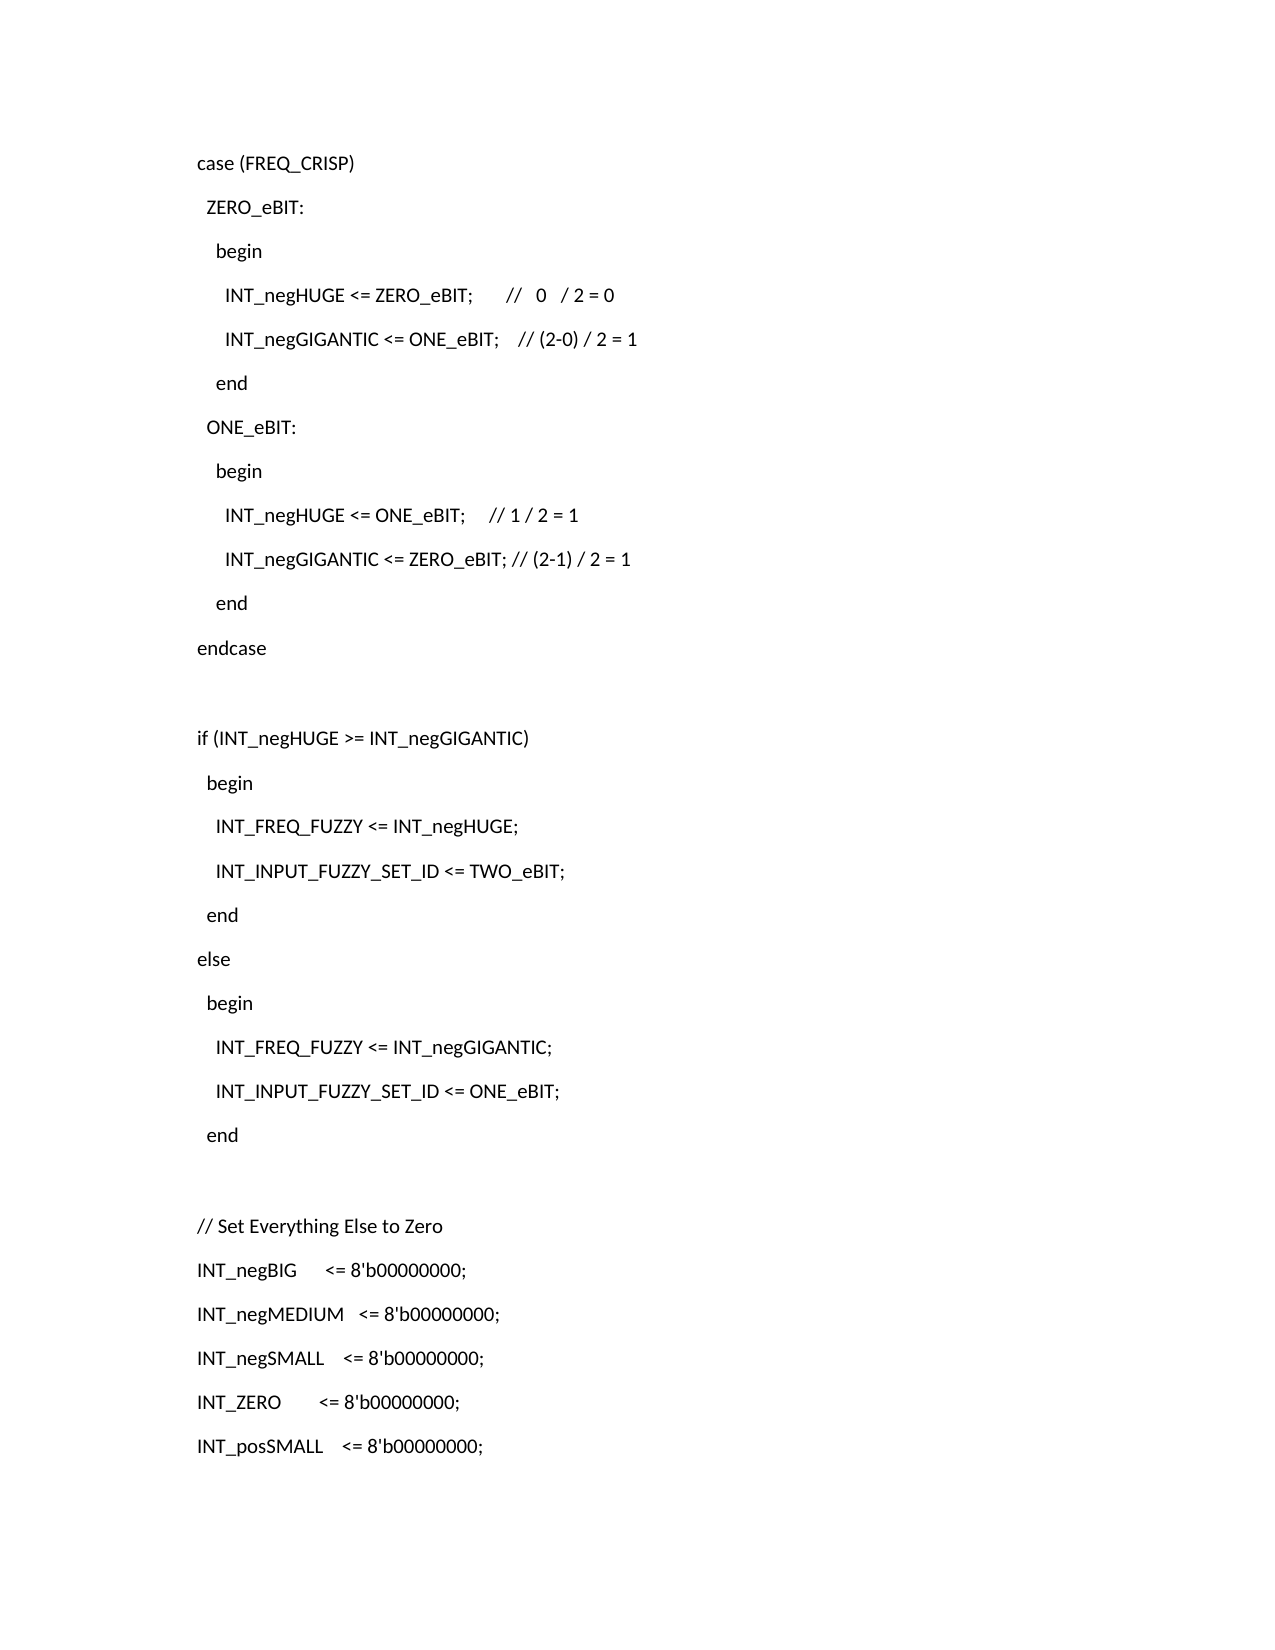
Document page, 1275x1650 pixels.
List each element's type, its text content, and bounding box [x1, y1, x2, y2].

text end [150, 1122, 1125, 1148]
text begin [150, 770, 1125, 795]
text end [150, 902, 1125, 927]
text INT_negSMALL <= 8'b00000000; [150, 1345, 1125, 1371]
text end [150, 591, 1125, 616]
text ONE_eBIT: [150, 414, 1125, 440]
text endcase [150, 635, 1125, 660]
text end [150, 370, 1125, 396]
text INT_negGIGANTIC <= ONE_eBIT; // (2-0) / 2 = 1 [150, 326, 1125, 352]
text else [150, 946, 1125, 971]
text case (FREQ_CRISP) [150, 150, 1125, 175]
text INT_INPUT_FUZZY_SET_ID <= TWO_eBIT; [150, 858, 1125, 883]
text if (INT_negHUGE >= INT_negGIGANTIC) [150, 726, 1125, 751]
text INT_FREQ_FUZZY <= INT_negHUGE; [150, 814, 1125, 839]
text ZERO_eBIT: [150, 194, 1125, 219]
text INT_posSMALL <= 8'b00000000; [150, 1433, 1125, 1459]
text begin [150, 238, 1125, 263]
text INT_negMEDIUM <= 8'b00000000; [150, 1301, 1125, 1327]
text INT_negHUGE <= ZERO_eBIT; // 0 / 2 = 0 [150, 282, 1125, 308]
text INT_INPUT_FUZZY_SET_ID <= ONE_eBIT; [150, 1078, 1125, 1103]
text INT_FREQ_FUZZY <= INT_negGIGANTIC; [150, 1034, 1125, 1059]
text // Set Everything Else to Zero [150, 1213, 1125, 1238]
text begin [150, 990, 1125, 1015]
text INT_negHUGE <= ONE_eBIT; // 1 / 2 = 1 [150, 502, 1125, 528]
text INT_negGIGANTIC <= ZERO_eBIT; // (2-1) / 2 = 1 [150, 547, 1125, 572]
text INT_negBIG <= 8'b00000000; [150, 1257, 1125, 1283]
text INT_ZERO <= 8'b00000000; [150, 1389, 1125, 1415]
text begin [150, 458, 1125, 484]
